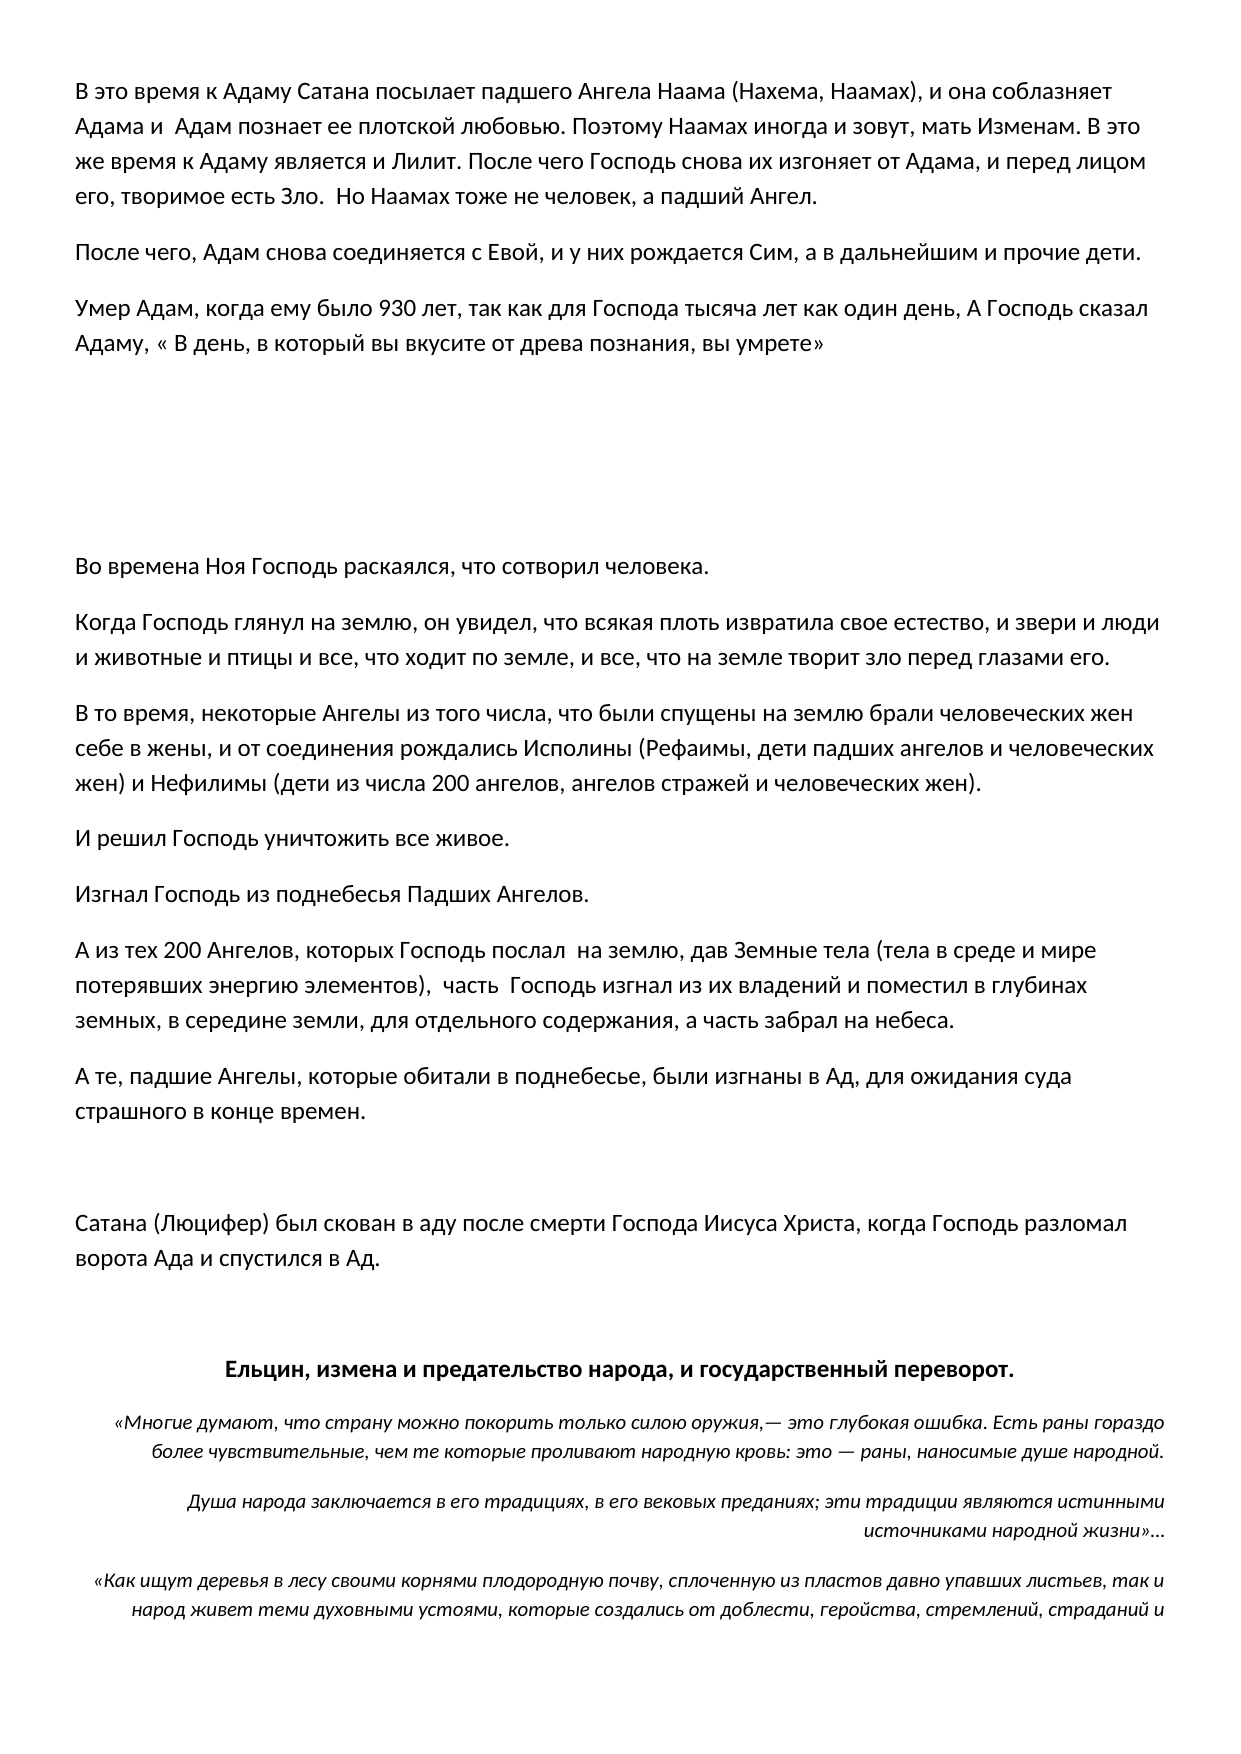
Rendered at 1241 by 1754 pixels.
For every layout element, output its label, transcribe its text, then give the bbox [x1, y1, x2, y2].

text Когда Господь глянул на землю, он увидел, что всякая плоть извратила свое естество, и звери и люди и животные и птицы и все, что ходит по земле, и все, что на земле творит зло перед глазами его. [75, 606, 1165, 671]
text В то время, некоторые Ангелы из того числа, что были спущены на землю брали человеческих жен себе в жены, и от соединения рождались Исполины (Рефаимы, дети падших ангелов и человеческих жен) и Нефилимы (дети из числа 200 ангелов, ангелов стражей и человеческих жен). [75, 697, 1165, 797]
text В это время к Адаму Сатана посылает падшего Ангела Наама (Нахема, Наамах), и она соблазняет Адама и Адам познает ее плотской любовью. Поэтому Наамах иногда и зовут, мать Изменам. В это же время к Адаму является и Лилит. После чего Господь снова их изгоняет от Адама, и перед лицом его, творимое есть Зло. Но Наамах тоже не человек, а падший Ангел. [75, 75, 1165, 211]
text «Многие думают, что страну можно покорить только силою оружия,— это глубокая ошибка. Есть раны гораздо более чувствительные, чем те которые проливают народную кровь: это — раны, наносимые душе народной. [75, 1409, 1165, 1464]
text Сатана (Люцифер) был скован в аду после смерти Господа Иисуса Христа, когда Господь разломал ворота Ада и спустился в Ад. [75, 1207, 1165, 1272]
text Изгнал Господь из поднебесья Падших Ангелов. [75, 878, 1165, 909]
text А из тех 200 Ангелов, которых Господь послал на землю, дав Земные тела (тела в среде и мире потерявших энергию элементов), часть Господь изгнал из их владений и поместил в глубинах земных, в середине земли, для отдельного содержания, а часть забрал на небеса. [75, 934, 1165, 1035]
text Ельцин, измена и предательство народа, и государственный переворот. [75, 1353, 1165, 1384]
text Умер Адам, когда ему было 930 лет, так как для Господа тысяча лет как один день, А Господь сказал Адаму, « В день, в который вы вкусите от древа познания, вы умрете» [75, 292, 1165, 357]
text После чего, Адам снова соединяется с Евой, и у них рождается Сим, а в дальнейшим и прочие дети. [75, 236, 1165, 266]
text И решил Господь уничтожить все живое. [75, 822, 1165, 853]
text Душа народа заключается в его традициях, в его вековых преданиях; эти традиции являются истинными источниками народной жизни»… [75, 1488, 1165, 1543]
text Во времена Ноя Господь раскаялся, что сотворил человека. [75, 550, 1165, 581]
text А те, падшие Ангелы, которые обитали в поднебесье, были изгнаны в Ад, для ожидания суда страшного в конце времен. [75, 1060, 1165, 1126]
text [75, 1567, 1165, 1622]
